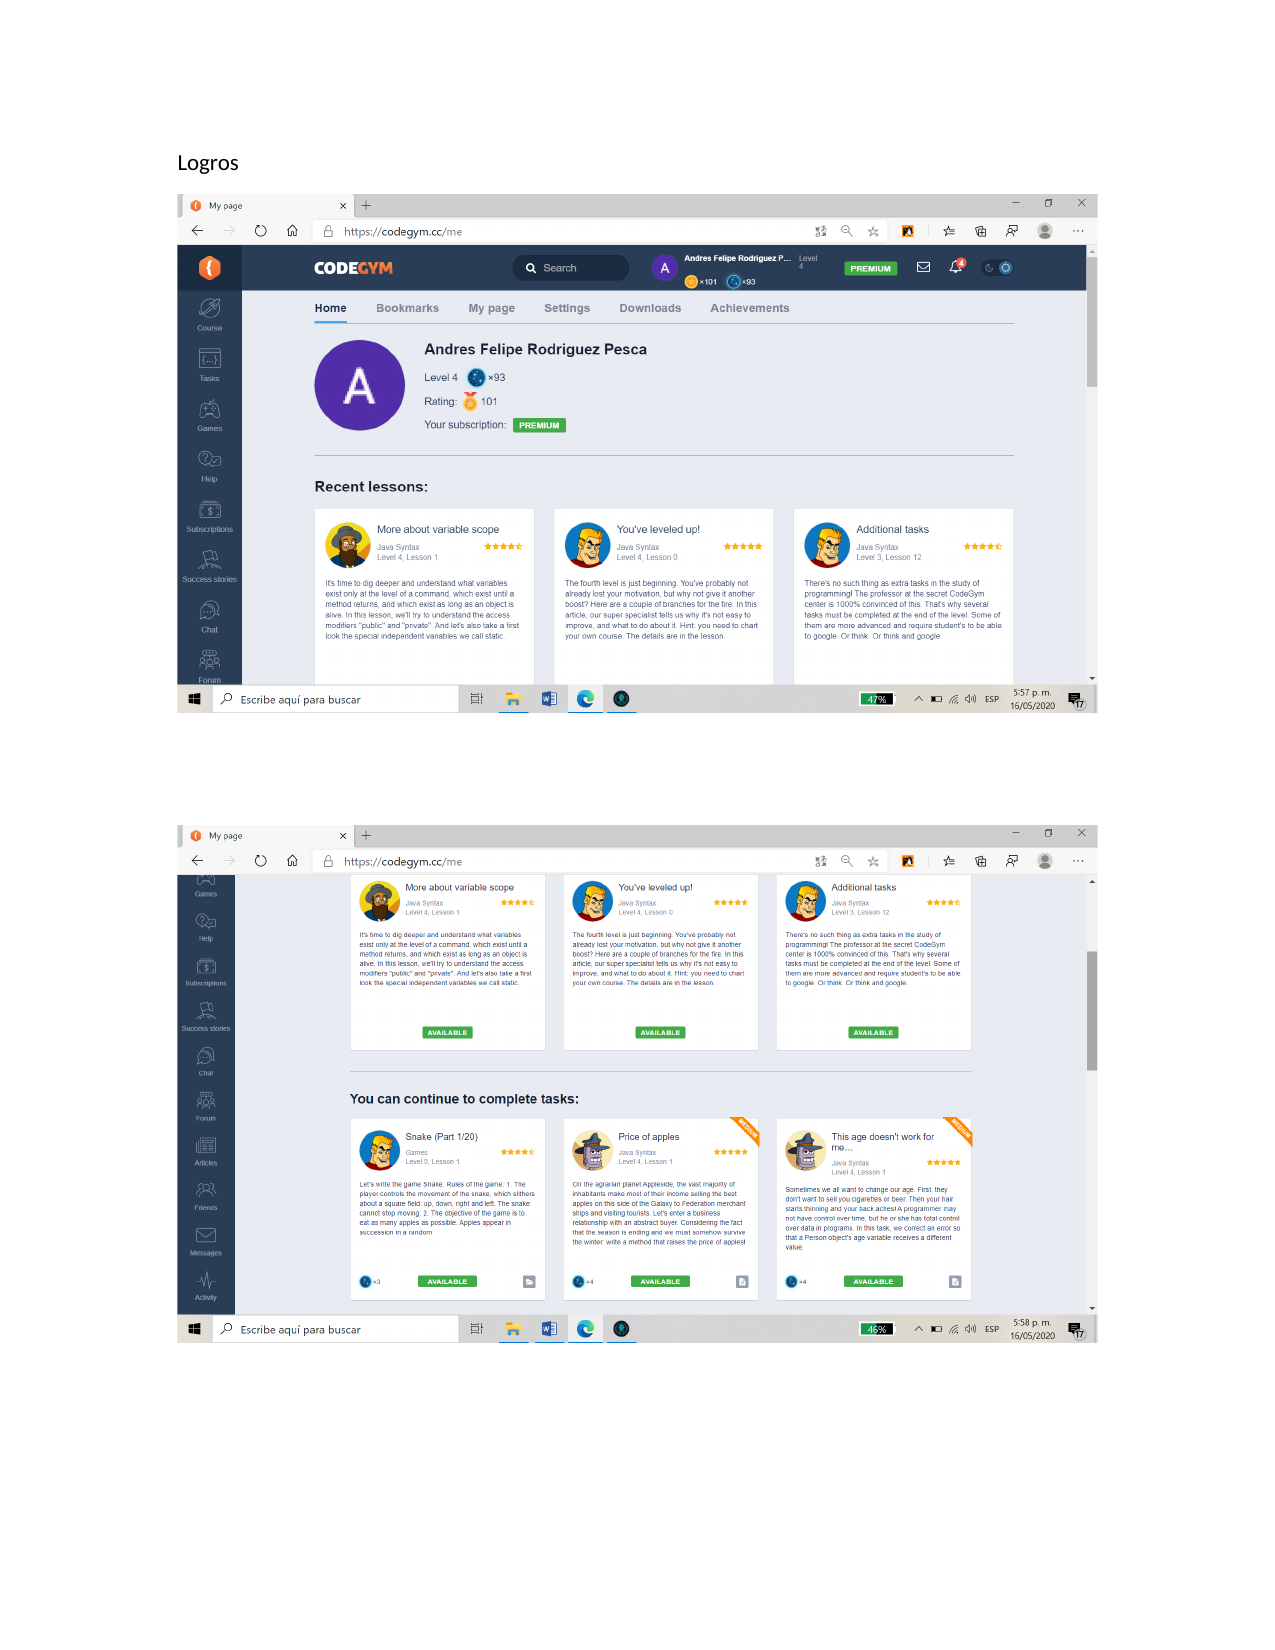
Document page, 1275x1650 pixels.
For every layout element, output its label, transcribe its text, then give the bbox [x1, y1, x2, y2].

picture [177, 825, 1098, 1343]
text Logros [177, 148, 1098, 176]
picture [177, 194, 1098, 713]
